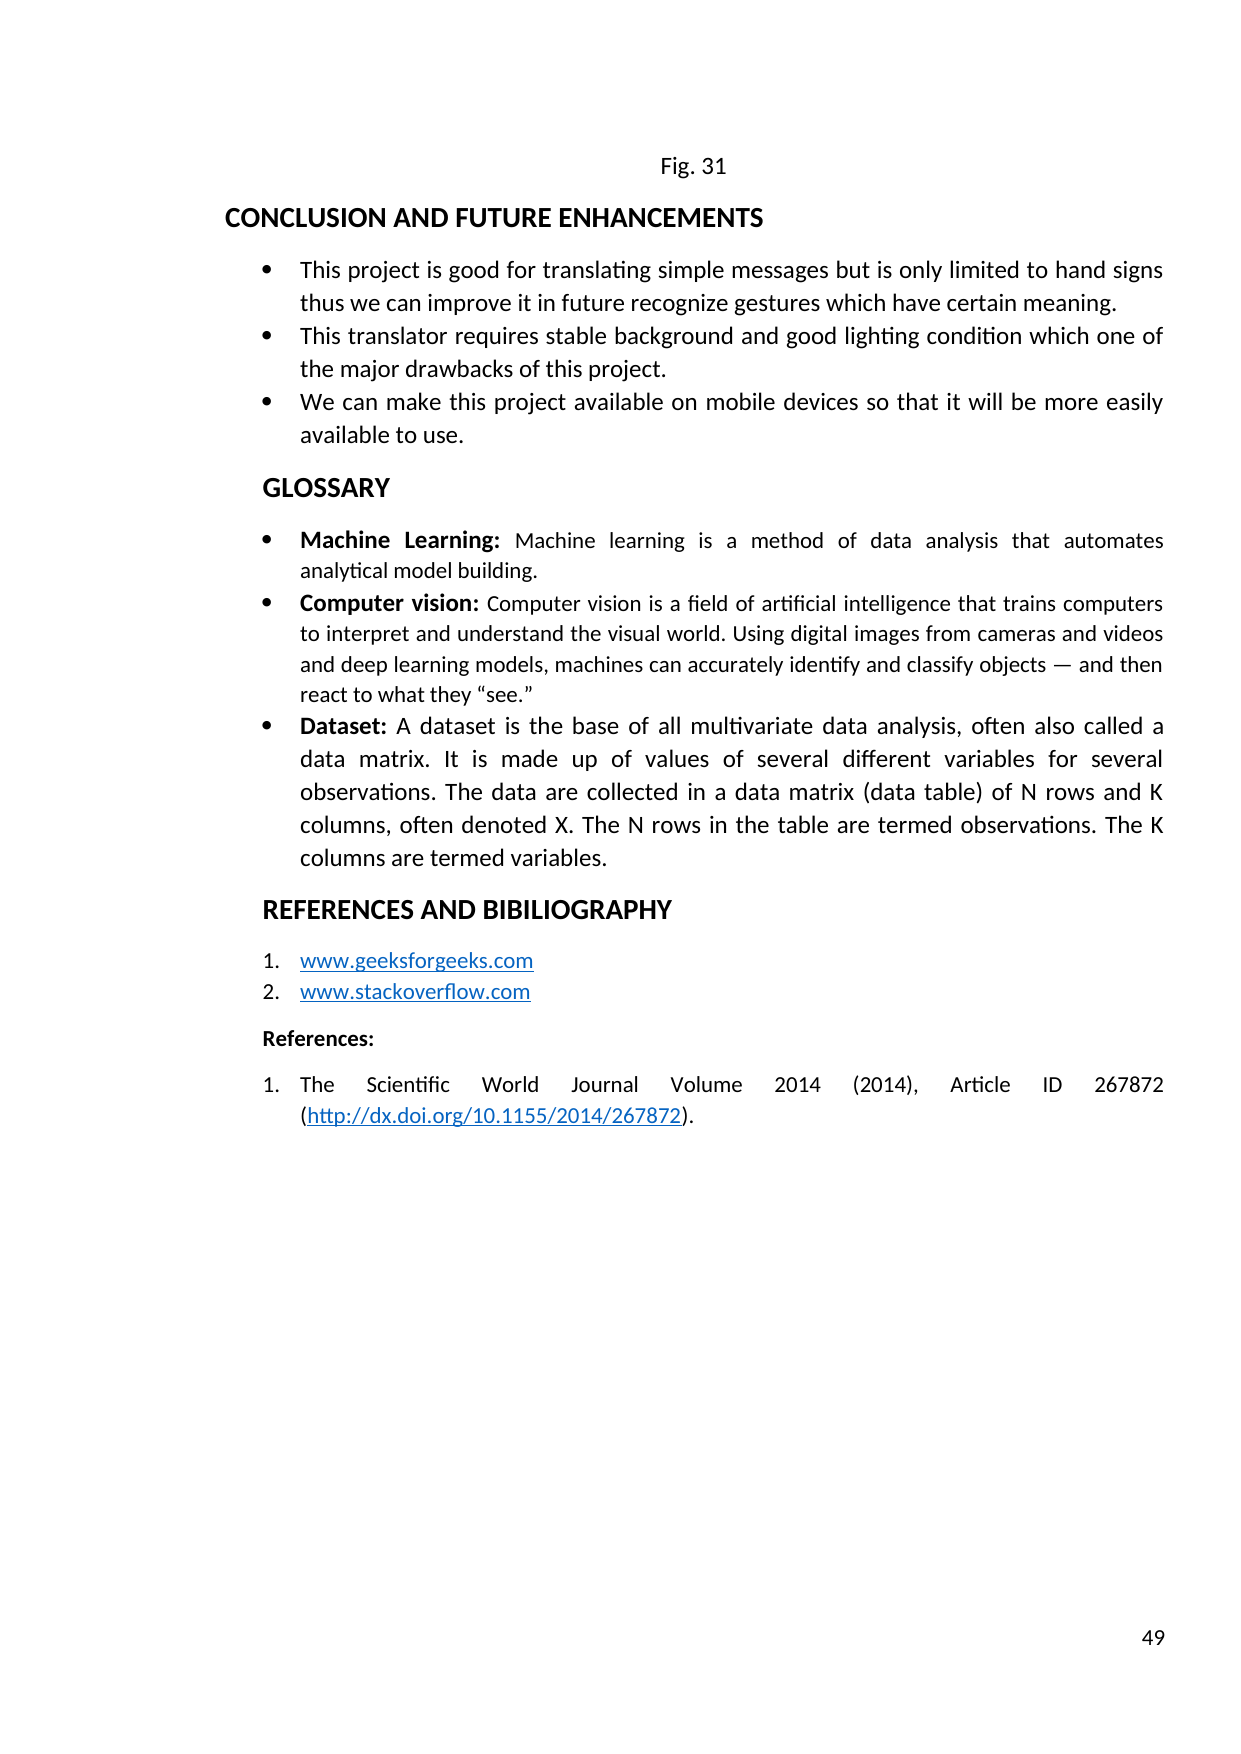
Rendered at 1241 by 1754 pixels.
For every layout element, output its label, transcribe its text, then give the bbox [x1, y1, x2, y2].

text References: [262, 1024, 1165, 1052]
text GLOSSARY [262, 469, 1165, 504]
text REFERENCES AND BIBILIOGRAPHY [262, 891, 1165, 927]
text Fig. 31 [225, 150, 1165, 181]
list This translator requires stable background and good lighting condition which one of the major drawbacks of this project. [262, 321, 1165, 384]
list www.geeksforgeeks.com [262, 947, 1165, 974]
list The Scientific World Journal Volume 2014 (2014), Article ID 267872 (http://dx.doi.org/10.1155/2014/267872). [262, 1071, 1165, 1129]
list Machine Learning: Machine learning is a method of data analysis that automates analytical model building. [262, 524, 1165, 585]
list Dataset: A dataset is the base of all multivariate data analysis, often also called a data matrix. It is made up of values of several different variables for several observations. The data are collected in a data matrix (data table) of N rows and K columns, often denoted X. The N rows in the table are termed observations. The K columns are termed variables. [262, 710, 1165, 872]
list www.stackoverflow.com [262, 977, 1165, 1005]
list This project is good for translating simple messages but is only limited to hand signs thus we can improve it in future recognize gestures which have certain meaning. [262, 255, 1165, 318]
list Computer vision: Computer vision is a field of artificial intelligence that trains computers to interpret and understand the visual world. Using digital images from cameras and videos and deep learning models, machines can accurately identify and classify objects — and then react to what they “see.” [262, 587, 1165, 708]
text CONCLUSION AND FUTURE ENHANCEMENTS [225, 199, 1165, 235]
list We can make this project available on mobile devices so that it will be more easily available to use. [262, 386, 1165, 450]
